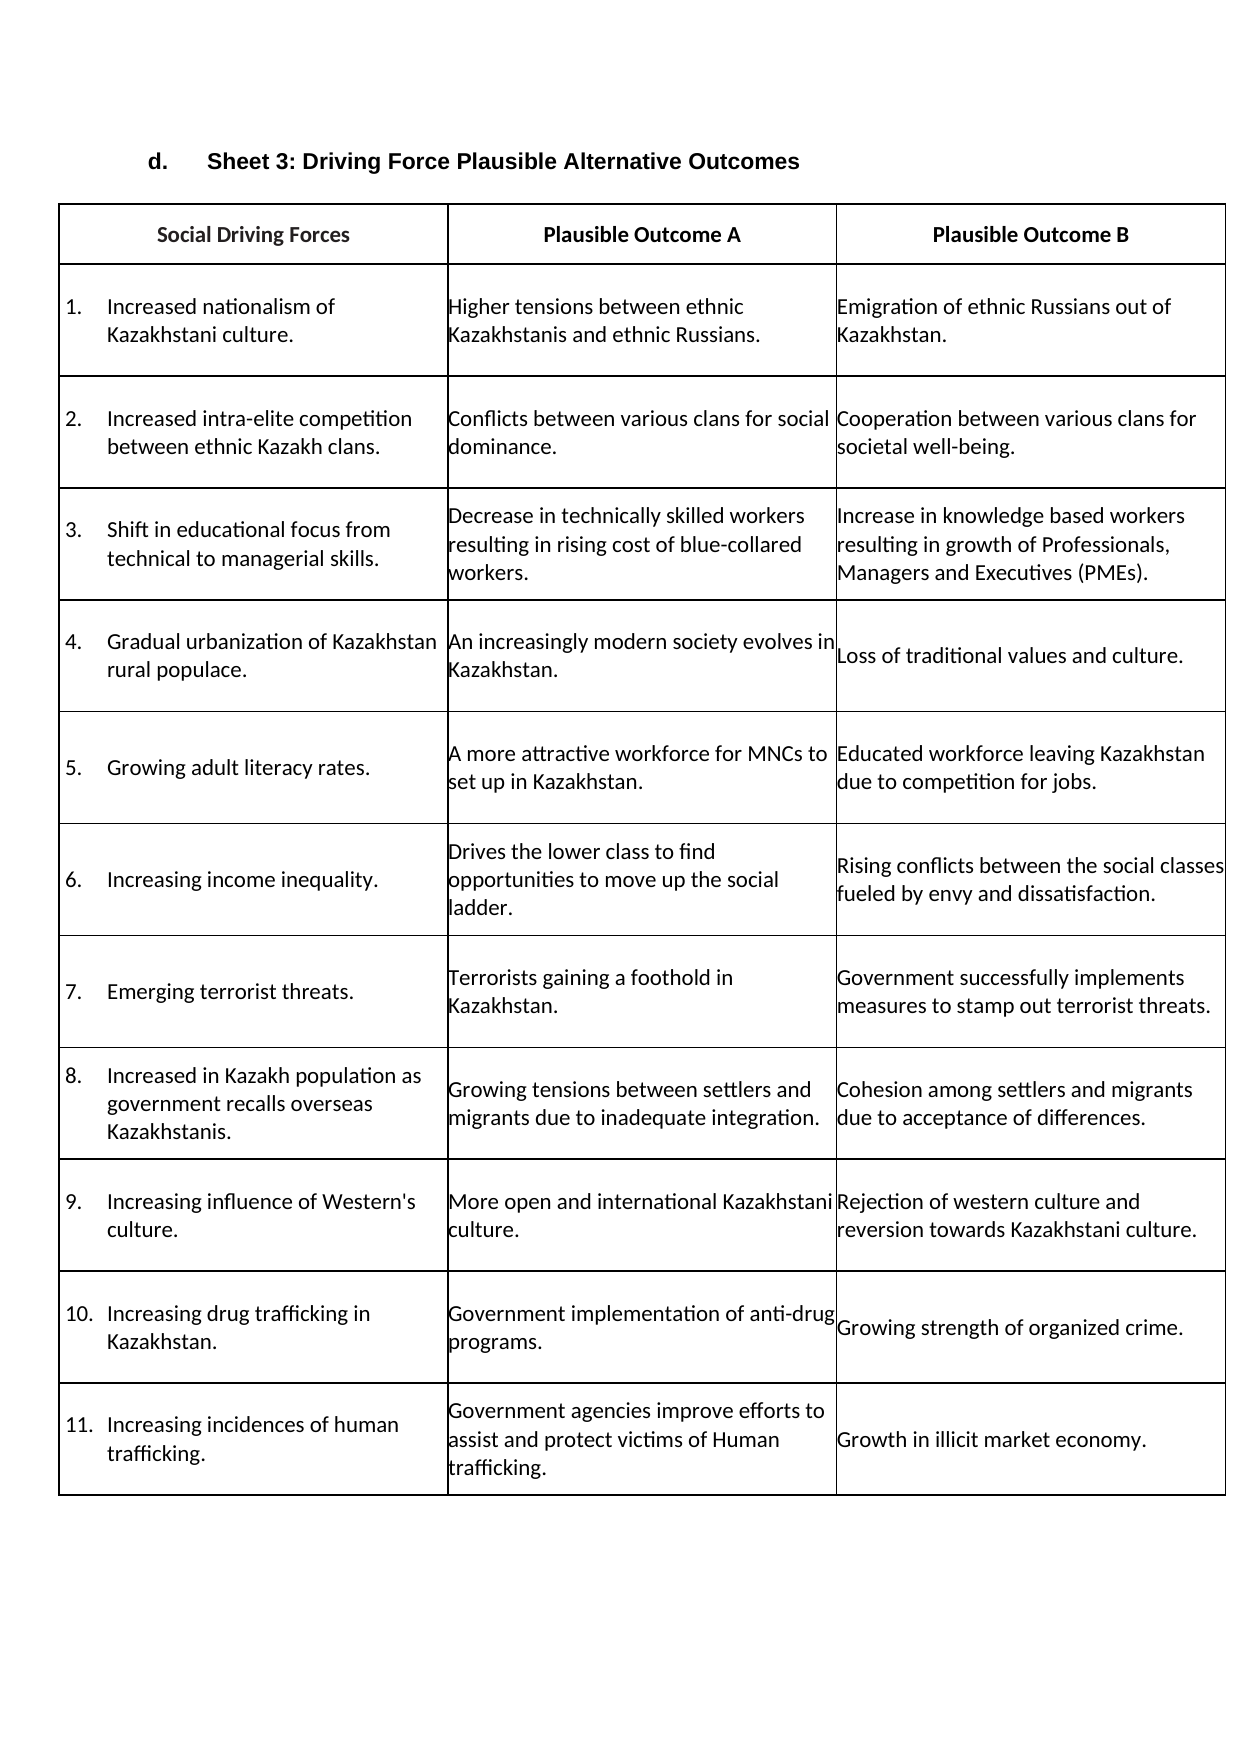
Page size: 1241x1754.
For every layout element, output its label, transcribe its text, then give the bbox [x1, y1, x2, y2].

table_cell Drives the lower class to find opportunities to move up the social ladder. [449, 824, 836, 934]
table_cell Increasing drug trafficking in Kazakhstan. [60, 1272, 447, 1382]
table_cell Increased in Kazakh population as government recalls overseas Kazakhstanis. [60, 1048, 447, 1158]
table_cell Gradual urbanization of Kazakhstan rural populace. [60, 601, 447, 711]
table_cell Higher tensions between ethnic Kazakhstanis and ethnic Russians. [449, 265, 836, 375]
table_cell More open and international Kazakhstani culture. [449, 1160, 836, 1270]
table_cell Increasing influence of Western's culture. [60, 1160, 447, 1270]
table_cell Government successfully implements measures to stamp out terrorist threats. [837, 936, 1225, 1046]
table_cell Increased intra-elite competition between ethnic Kazakh clans. [60, 377, 447, 487]
table_header Plausible Outcome B [837, 205, 1225, 263]
table_cell An increasingly modern society evolves in Kazakhstan. [449, 601, 836, 711]
table_cell Increase in knowledge based workers resulting in growth of Professionals, Managers and Executives (PMEs). [837, 489, 1225, 599]
table_cell Rising conflicts between the social classes fueled by envy and dissatisfaction. [837, 824, 1225, 934]
table_cell Decrease in technically skilled workers resulting in rising cost of blue-collared workers. [449, 489, 836, 599]
table_cell Rejection of western culture and reversion towards Kazakhstani culture. [837, 1160, 1225, 1270]
table_cell Increasing incidences of human trafficking. [60, 1384, 447, 1494]
table_cell Cooperation between various clans for societal well-being. [837, 377, 1225, 487]
list Sheet 3: Driving Force Plausible Alternative Outcomes [148, 148, 1152, 174]
table_cell Cohesion among settlers and migrants due to acceptance of differences. [837, 1048, 1225, 1158]
table_cell A more attractive workforce for MNCs to set up in Kazakhstan. [449, 712, 836, 823]
table_cell Educated workforce leaving Kazakhstan due to competition for jobs. [837, 712, 1225, 823]
table_cell Loss of traditional values and culture. [837, 601, 1225, 711]
table_cell Growth in illicit market economy. [837, 1384, 1225, 1494]
table_cell Emerging terrorist threats. [60, 936, 447, 1046]
table_cell Increasing income inequality. [60, 824, 447, 934]
table_cell Growing adult literacy rates. [60, 712, 447, 823]
table_cell Shift in educational focus from technical to managerial skills. [60, 489, 447, 599]
table_cell Government implementation of anti-drug programs. [449, 1272, 836, 1382]
table_cell Terrorists gaining a foothold in Kazakhstan. [449, 936, 836, 1046]
table_header Plausible Outcome A [449, 205, 836, 263]
table_cell Growing tensions between settlers and migrants due to inadequate integration. [449, 1048, 836, 1158]
table_header Social Driving Forces [60, 205, 447, 263]
table_cell Conflicts between various clans for social dominance. [449, 377, 836, 487]
table_cell Increased nationalism of Kazakhstani culture. [60, 265, 447, 375]
table_cell Emigration of ethnic Russians out of Kazakhstan. [837, 265, 1225, 375]
table_cell Government agencies improve efforts to assist and protect victims of Human trafficking. [449, 1384, 836, 1494]
table_cell Growing strength of organized crime. [837, 1272, 1225, 1382]
